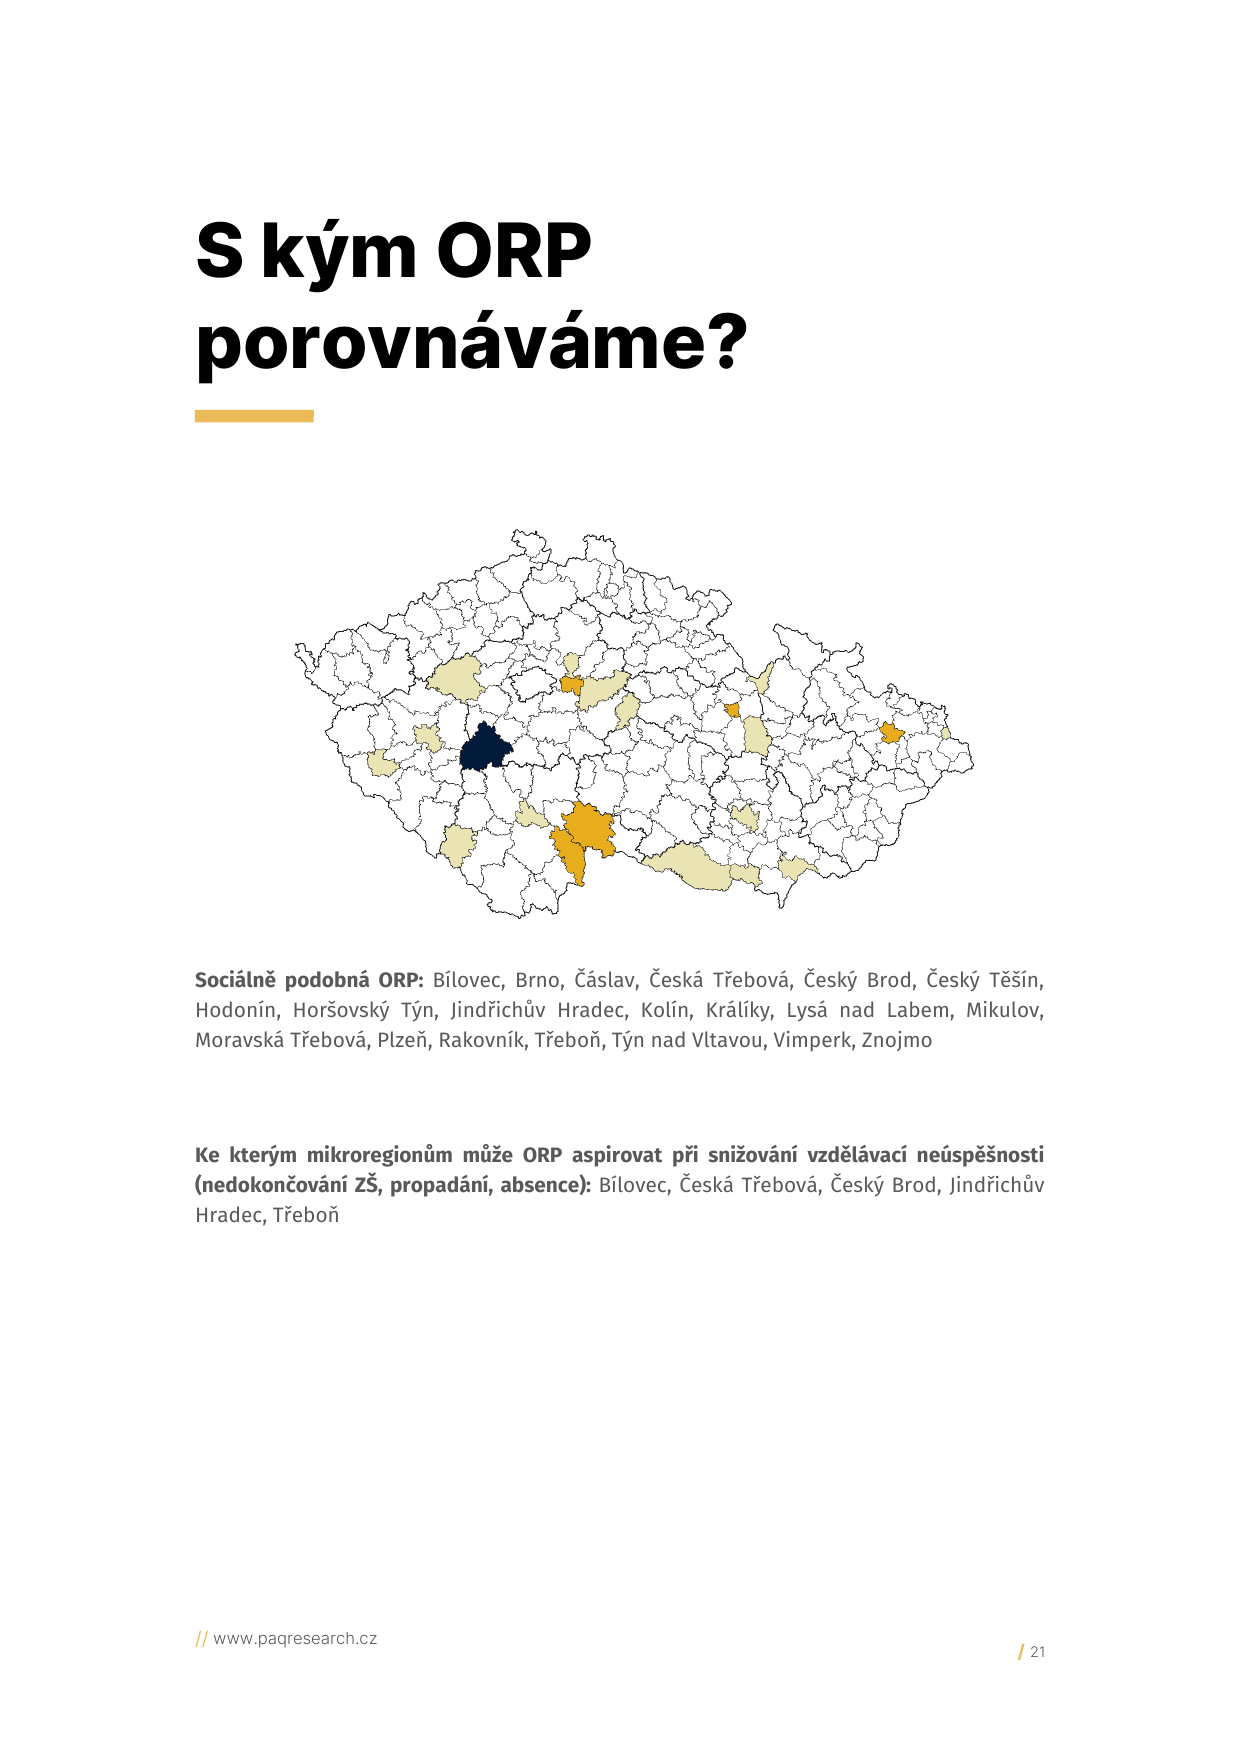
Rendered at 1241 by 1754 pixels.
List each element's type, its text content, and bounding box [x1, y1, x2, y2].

picture [194, 461, 1068, 946]
subtitle S kým ORP porovnáváme? [195, 205, 1045, 386]
text Ke kterým mikroregionům může ORP aspirovat při snižování vzdělávací neúspěšnosti (nedokončování ZŠ, propadání, absence): Bílovec, Česká Třebová, Český Brod, Jindřichův Hradec, Třeboň [195, 1137, 1045, 1228]
text Sociálně podobná ORP: Bílovec, Brno, Čáslav, Česká Třebová, Český Brod, Český Těšín, Hodonín, Horšovský Týn, Jindřichův Hradec, Kolín, Králíky, Lysá nad Labem, Mikulov, Moravská Třebová, Plzeň, Rakovník, Třeboň, Týn nad Vltavou, Vimperk, Znojmo [195, 962, 1045, 1053]
